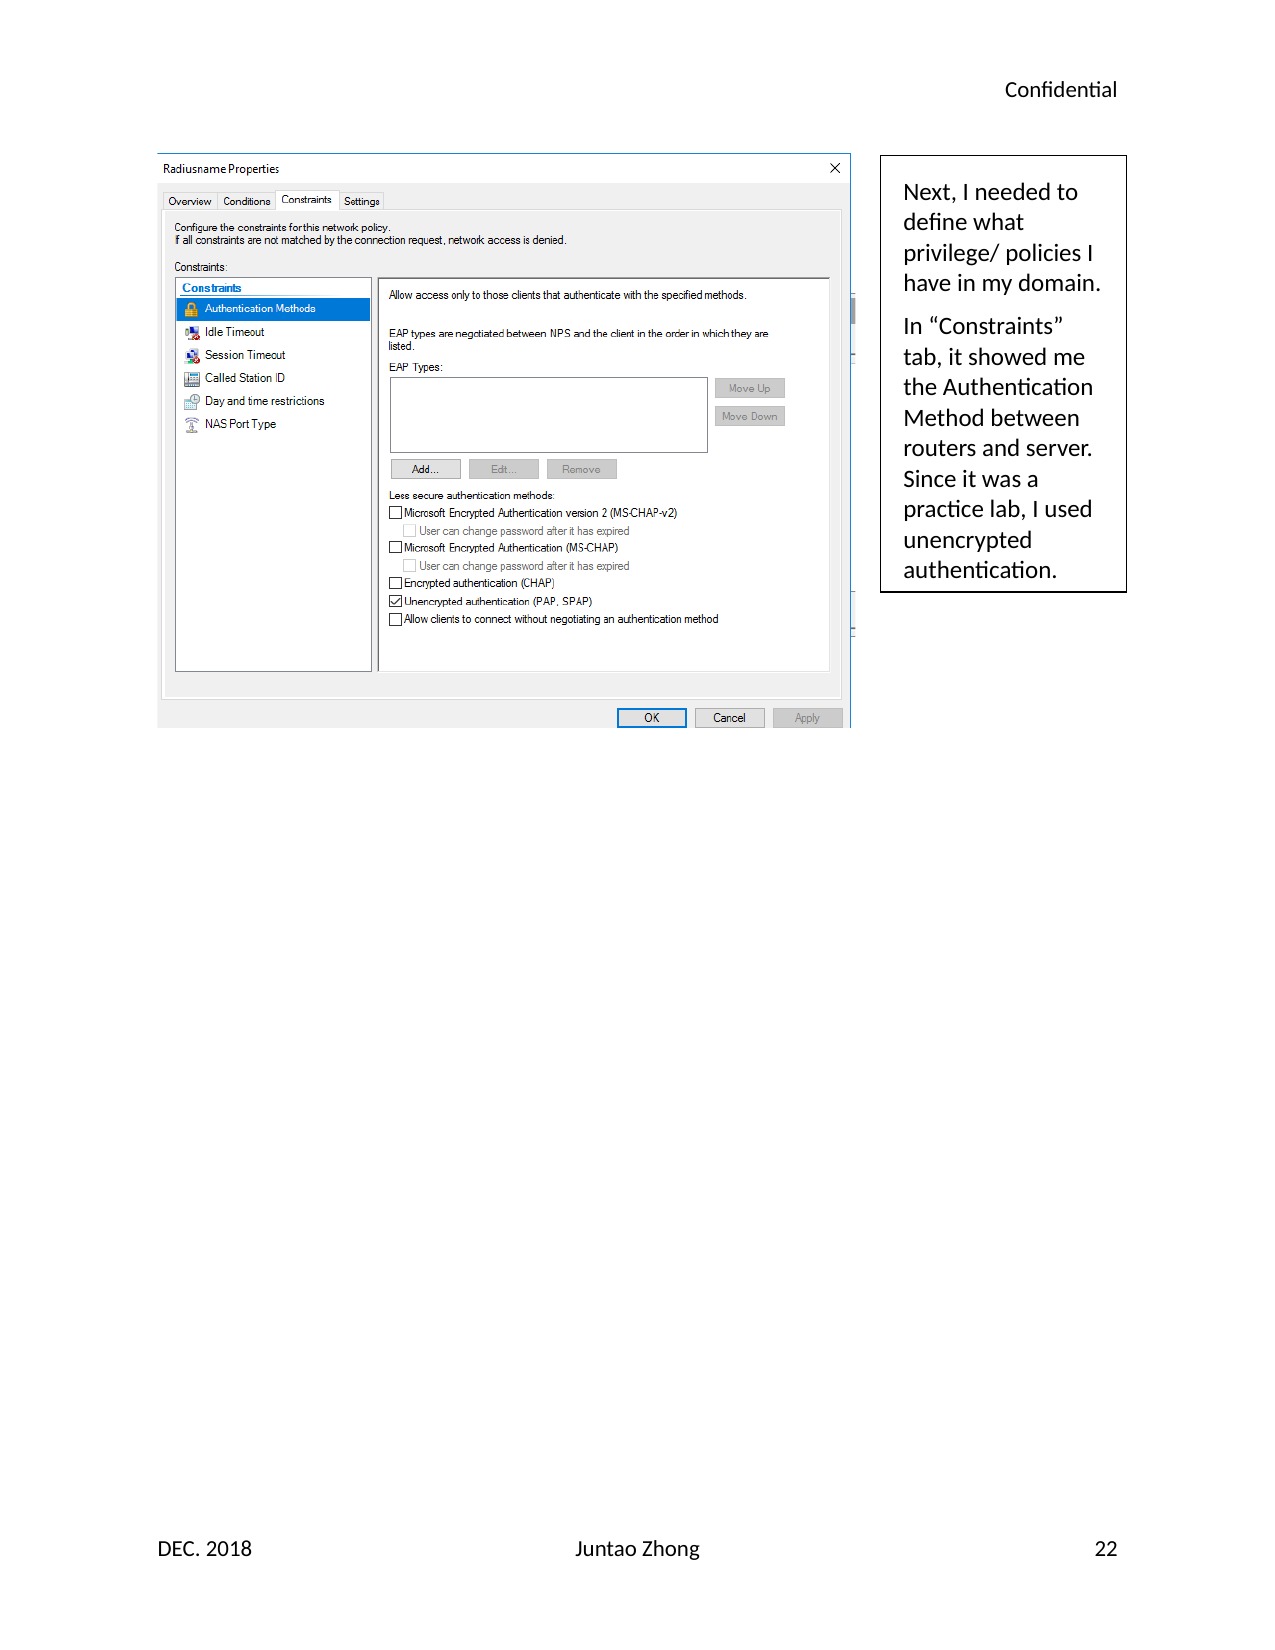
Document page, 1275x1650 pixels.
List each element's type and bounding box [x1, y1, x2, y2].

picture [157, 150, 856, 728]
